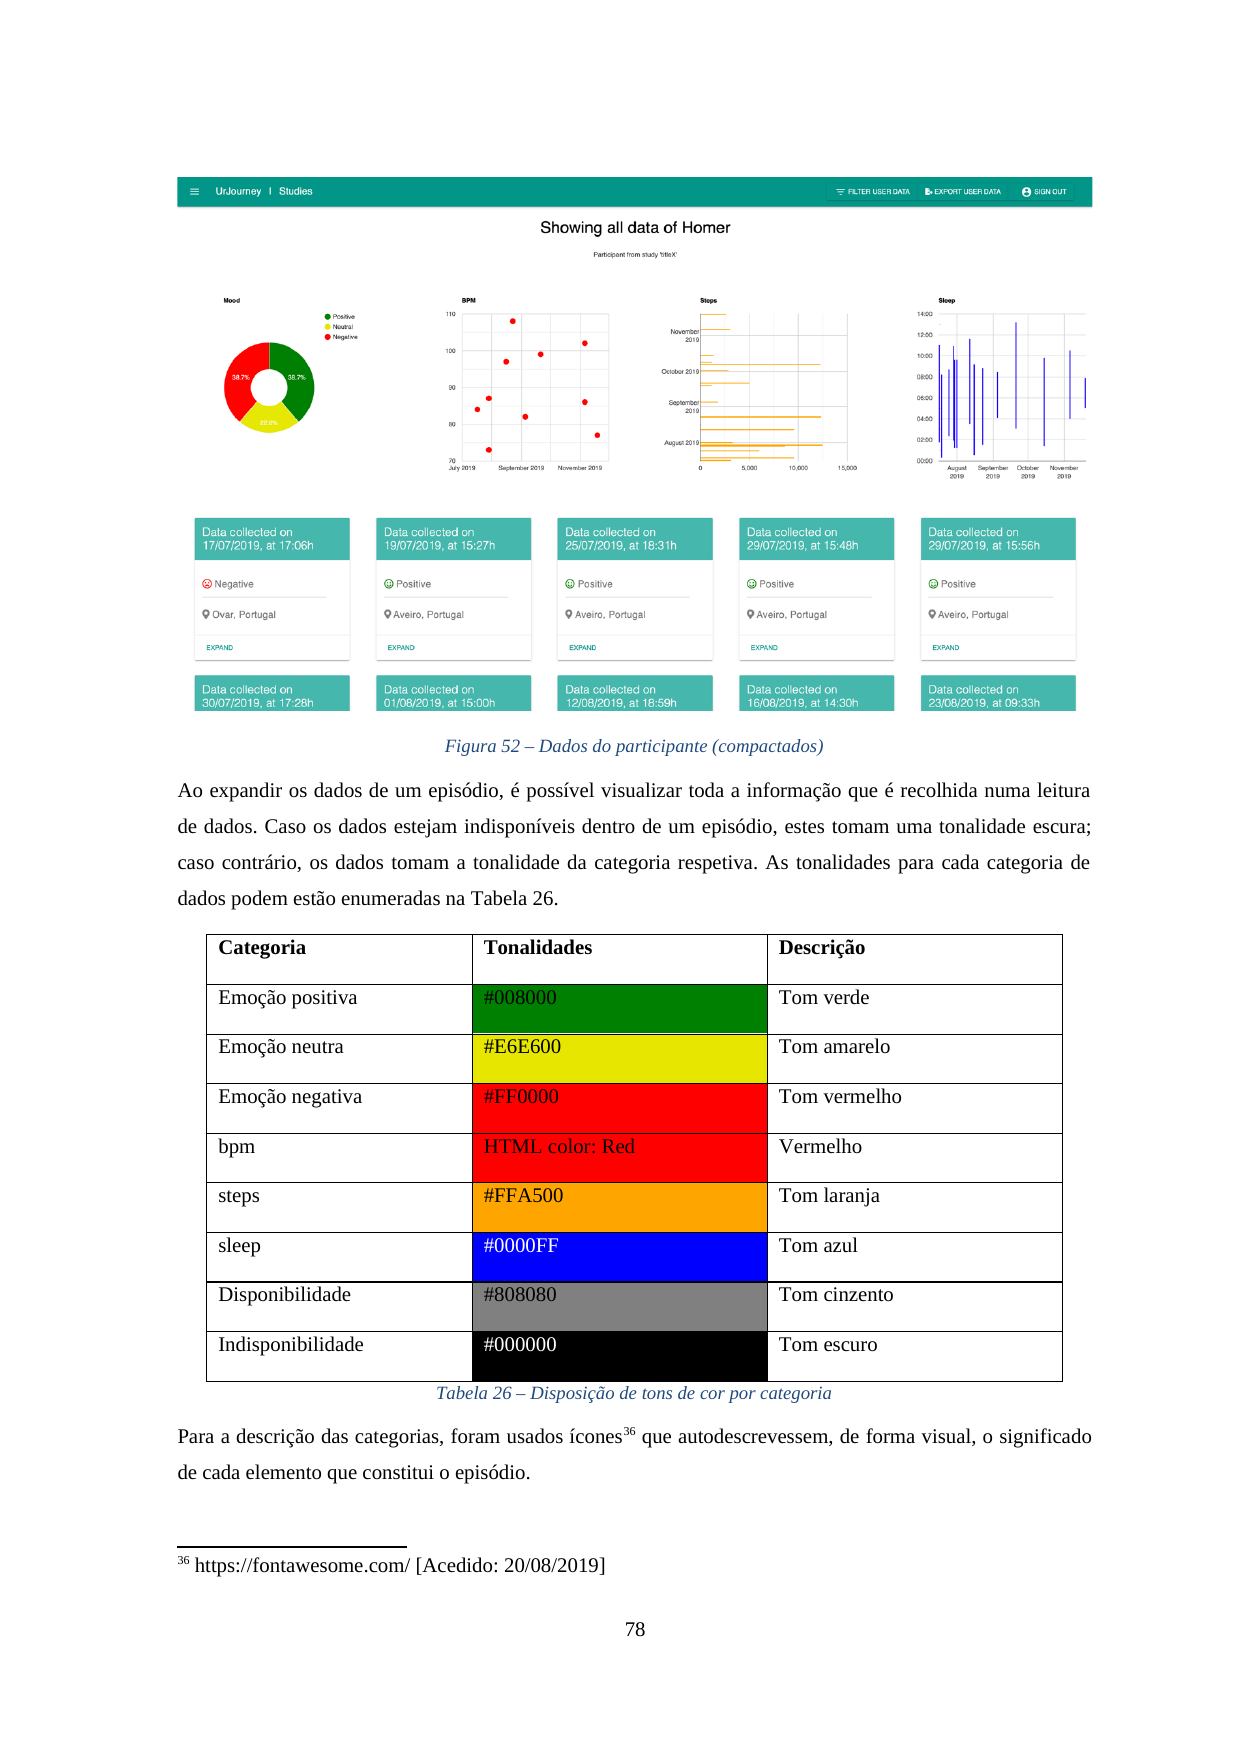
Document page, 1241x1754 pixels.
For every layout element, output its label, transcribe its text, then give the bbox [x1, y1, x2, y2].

table_cell HTML color: Red [473, 1134, 767, 1182]
table_cell Disponibilidade [207, 1283, 472, 1331]
table_cell Tom verde [768, 985, 1062, 1033]
text Figura 52 – Dados do participante (compactados) [177, 735, 1092, 757]
picture [177, 177, 1093, 711]
table_header Categoria [207, 935, 472, 984]
table_cell Emoção positiva [207, 985, 472, 1033]
table_cell Tom amarelo [768, 1035, 1062, 1083]
table_cell Emoção neutra [207, 1035, 472, 1083]
table_cell #E6E600 [473, 1035, 767, 1083]
table_cell Tom cinzento [768, 1283, 1062, 1331]
table_cell bpm [207, 1134, 472, 1182]
table_cell sleep [207, 1233, 472, 1281]
table_cell #FFA500 [473, 1183, 767, 1232]
table_cell #FF0000 [473, 1084, 767, 1133]
text Ao expandir os dados de um episódio, é possível visualizar toda a informação que é recolhida numa leitura de dados. Caso os dados estejam indisponíveis dentro de um episódio, estes tomam uma tonalidade escura; caso contrário, os dados tomam a tonalidade da categoria respetiva. As tonalidades para cada categoria de dados podem estão enumeradas na Tabela 26. [177, 778, 1092, 910]
table_cell Tom vermelho [768, 1084, 1062, 1133]
text Para a descrição das categorias, foram usados ícones que autodescrevessem, de forma visual, o significado de cada elemento que constitui o episódio. [177, 1424, 1092, 1484]
table_cell Tom laranja [768, 1183, 1062, 1232]
table_cell Vermelho [768, 1134, 1062, 1182]
table_cell Indisponibilidade [207, 1332, 472, 1381]
table_cell Tom escuro [768, 1332, 1062, 1381]
table_header Descrição [768, 935, 1062, 984]
table_cell steps [207, 1183, 472, 1232]
table_cell #808080 [473, 1283, 767, 1331]
table_cell Tom azul [768, 1233, 1062, 1281]
table_cell Emoção negativa [207, 1084, 472, 1133]
table_cell #008000 [473, 985, 767, 1033]
text Tabela 26 – Disposição de tons de cor por categoria [177, 1382, 1092, 1403]
table_header Tonalidades [473, 935, 767, 984]
table_cell #0000FF [473, 1233, 767, 1281]
table_cell #000000 [473, 1332, 767, 1381]
